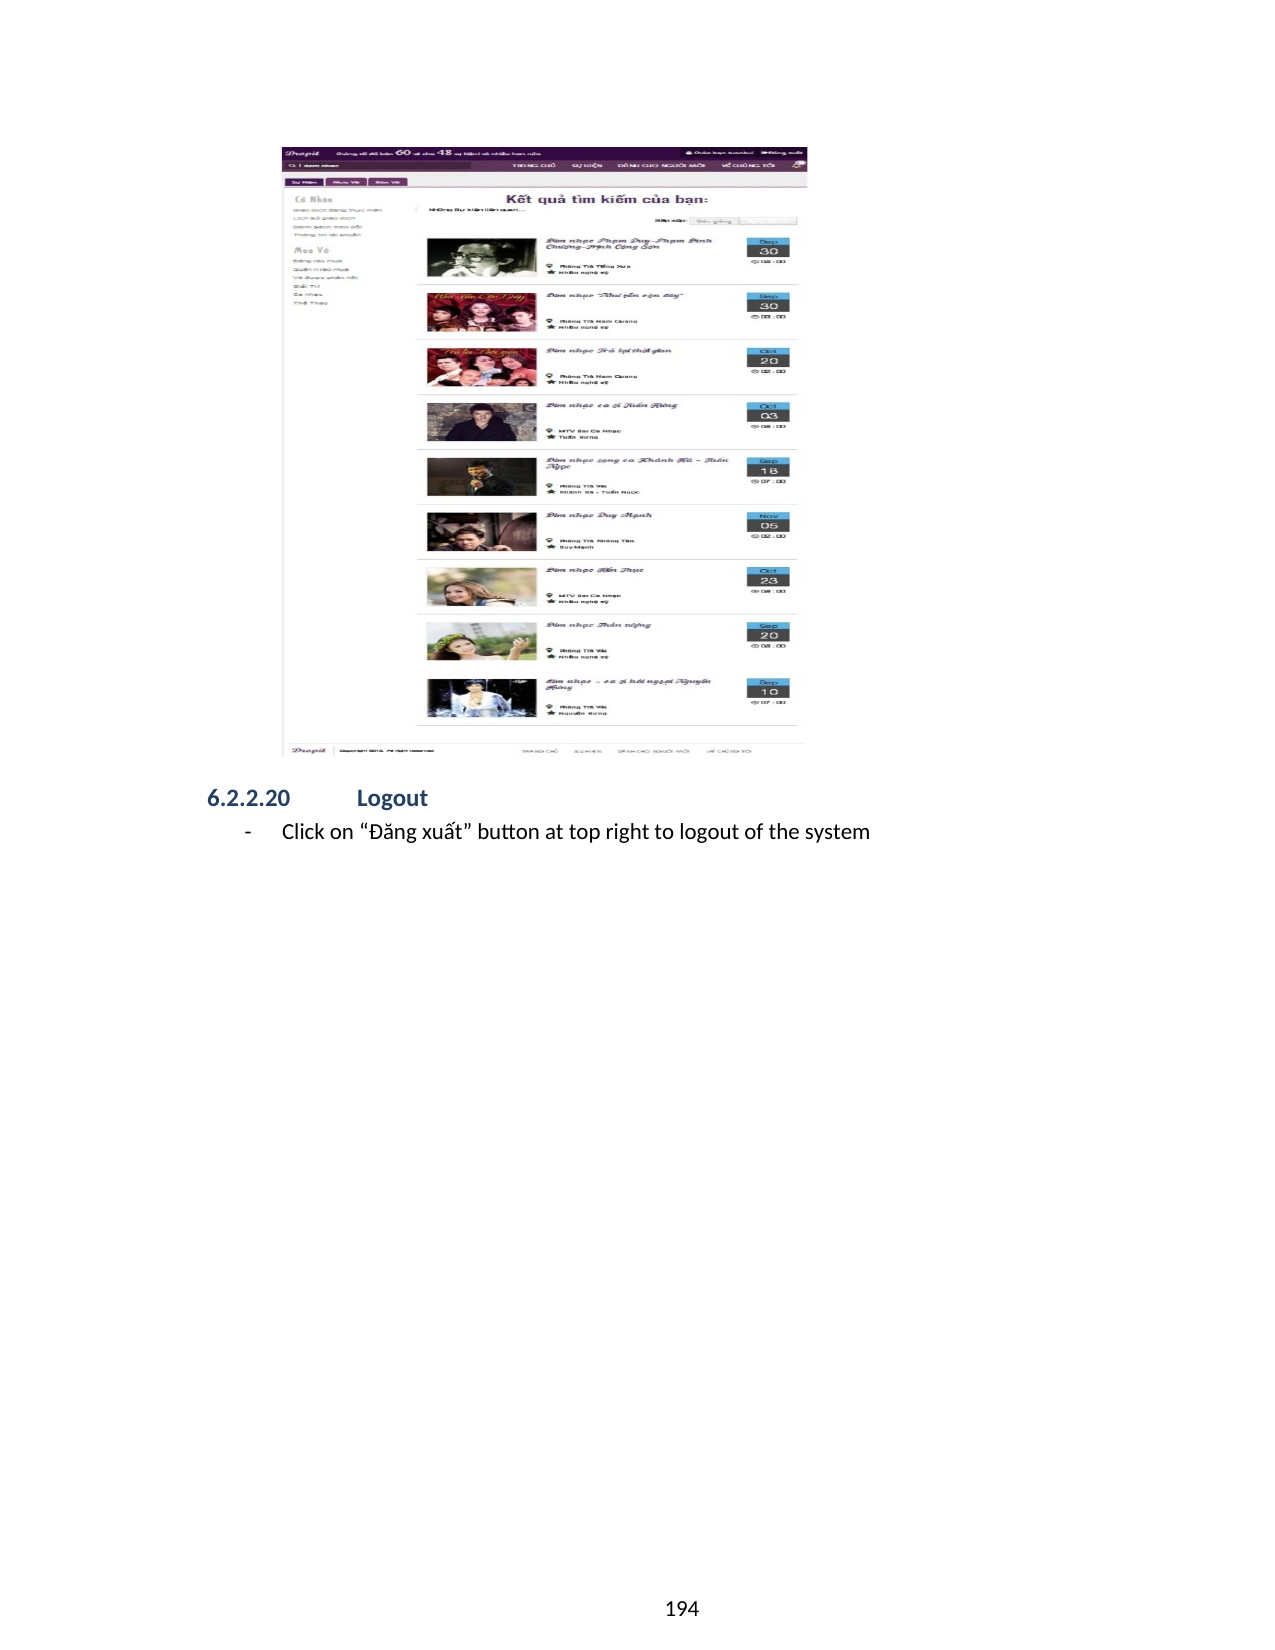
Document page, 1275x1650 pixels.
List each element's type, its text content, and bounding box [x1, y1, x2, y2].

subtitle 6.2.2.20 Logout [207, 782, 1157, 812]
list Click on “Đăng xuất” button at top right to logout of the system [244, 817, 1157, 845]
picture [281, 147, 808, 757]
